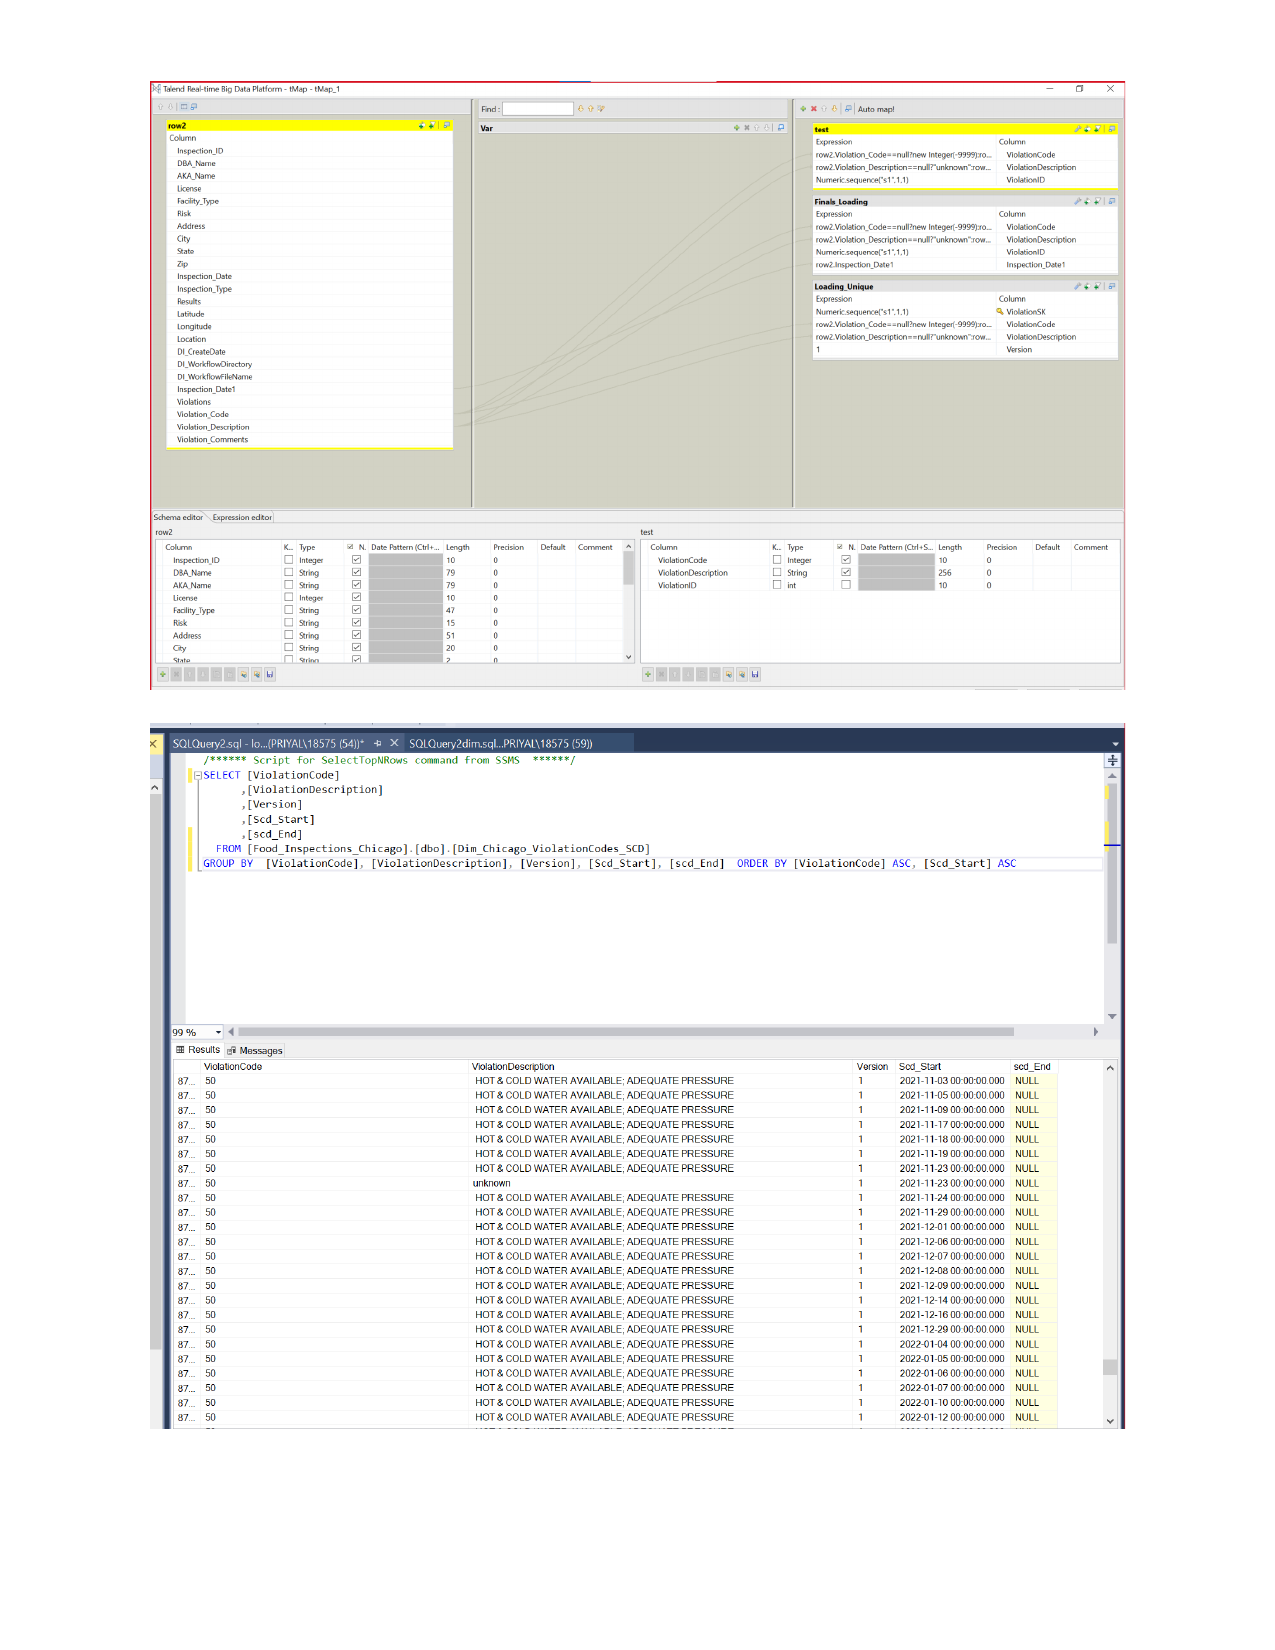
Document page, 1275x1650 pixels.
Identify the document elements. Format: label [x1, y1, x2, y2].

picture [150, 81, 1125, 690]
picture [150, 723, 1125, 1429]
